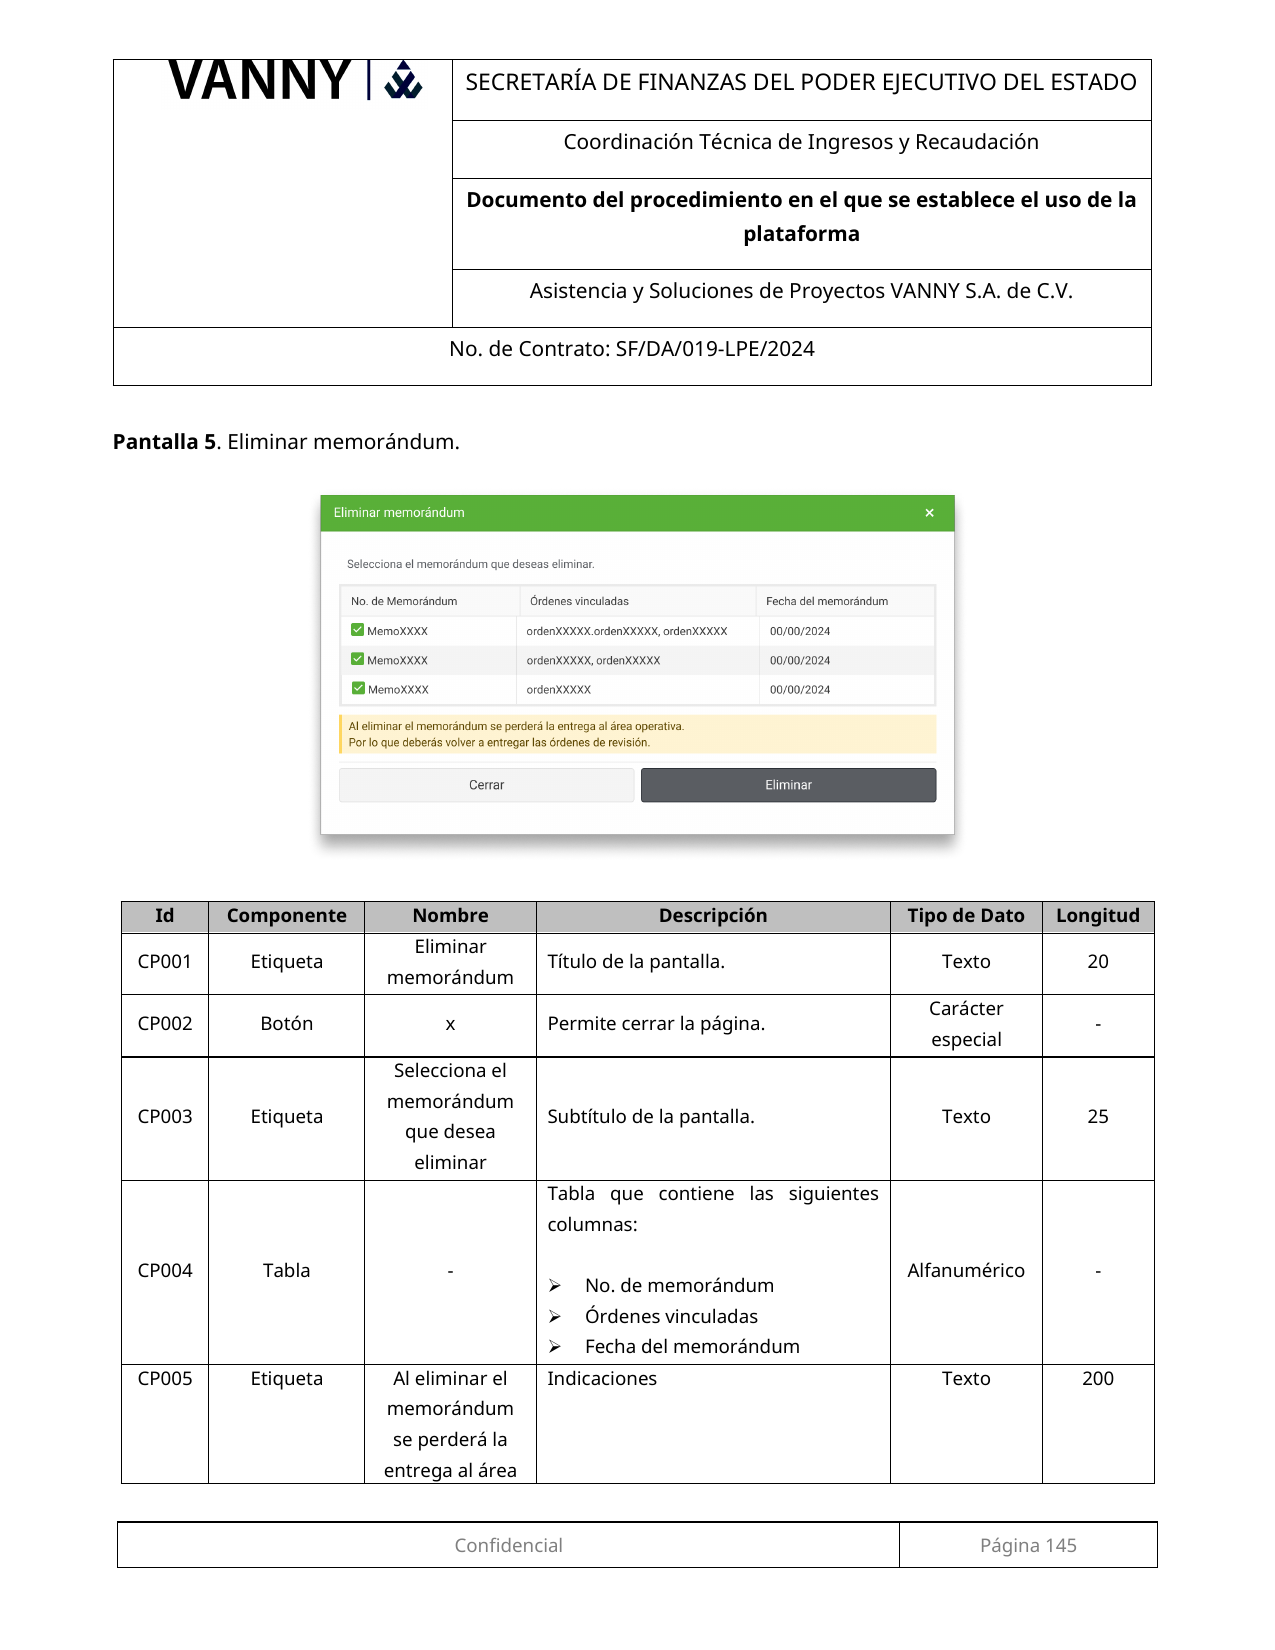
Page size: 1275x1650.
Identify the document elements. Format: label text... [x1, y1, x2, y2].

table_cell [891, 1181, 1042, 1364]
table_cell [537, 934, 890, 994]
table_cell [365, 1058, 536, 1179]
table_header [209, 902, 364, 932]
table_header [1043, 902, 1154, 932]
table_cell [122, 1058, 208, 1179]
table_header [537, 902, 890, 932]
text Pantalla 5. Eliminar memorándum. [112, 427, 1162, 456]
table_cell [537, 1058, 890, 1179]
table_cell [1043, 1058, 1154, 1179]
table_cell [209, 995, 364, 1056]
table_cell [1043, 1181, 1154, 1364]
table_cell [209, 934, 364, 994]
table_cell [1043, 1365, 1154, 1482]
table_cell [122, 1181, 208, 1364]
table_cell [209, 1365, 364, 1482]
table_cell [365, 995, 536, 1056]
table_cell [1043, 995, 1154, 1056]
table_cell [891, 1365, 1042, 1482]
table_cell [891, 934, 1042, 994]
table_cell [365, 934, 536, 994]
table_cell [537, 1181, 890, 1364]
picture [160, 60, 428, 110]
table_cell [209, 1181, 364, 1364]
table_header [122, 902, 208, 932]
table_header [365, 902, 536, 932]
picture [306, 486, 969, 862]
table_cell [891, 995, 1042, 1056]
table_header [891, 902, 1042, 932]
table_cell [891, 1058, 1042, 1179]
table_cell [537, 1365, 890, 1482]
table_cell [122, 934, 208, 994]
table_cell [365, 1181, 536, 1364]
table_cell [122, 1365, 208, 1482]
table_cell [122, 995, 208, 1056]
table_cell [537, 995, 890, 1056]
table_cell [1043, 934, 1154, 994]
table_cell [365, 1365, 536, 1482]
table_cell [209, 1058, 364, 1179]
